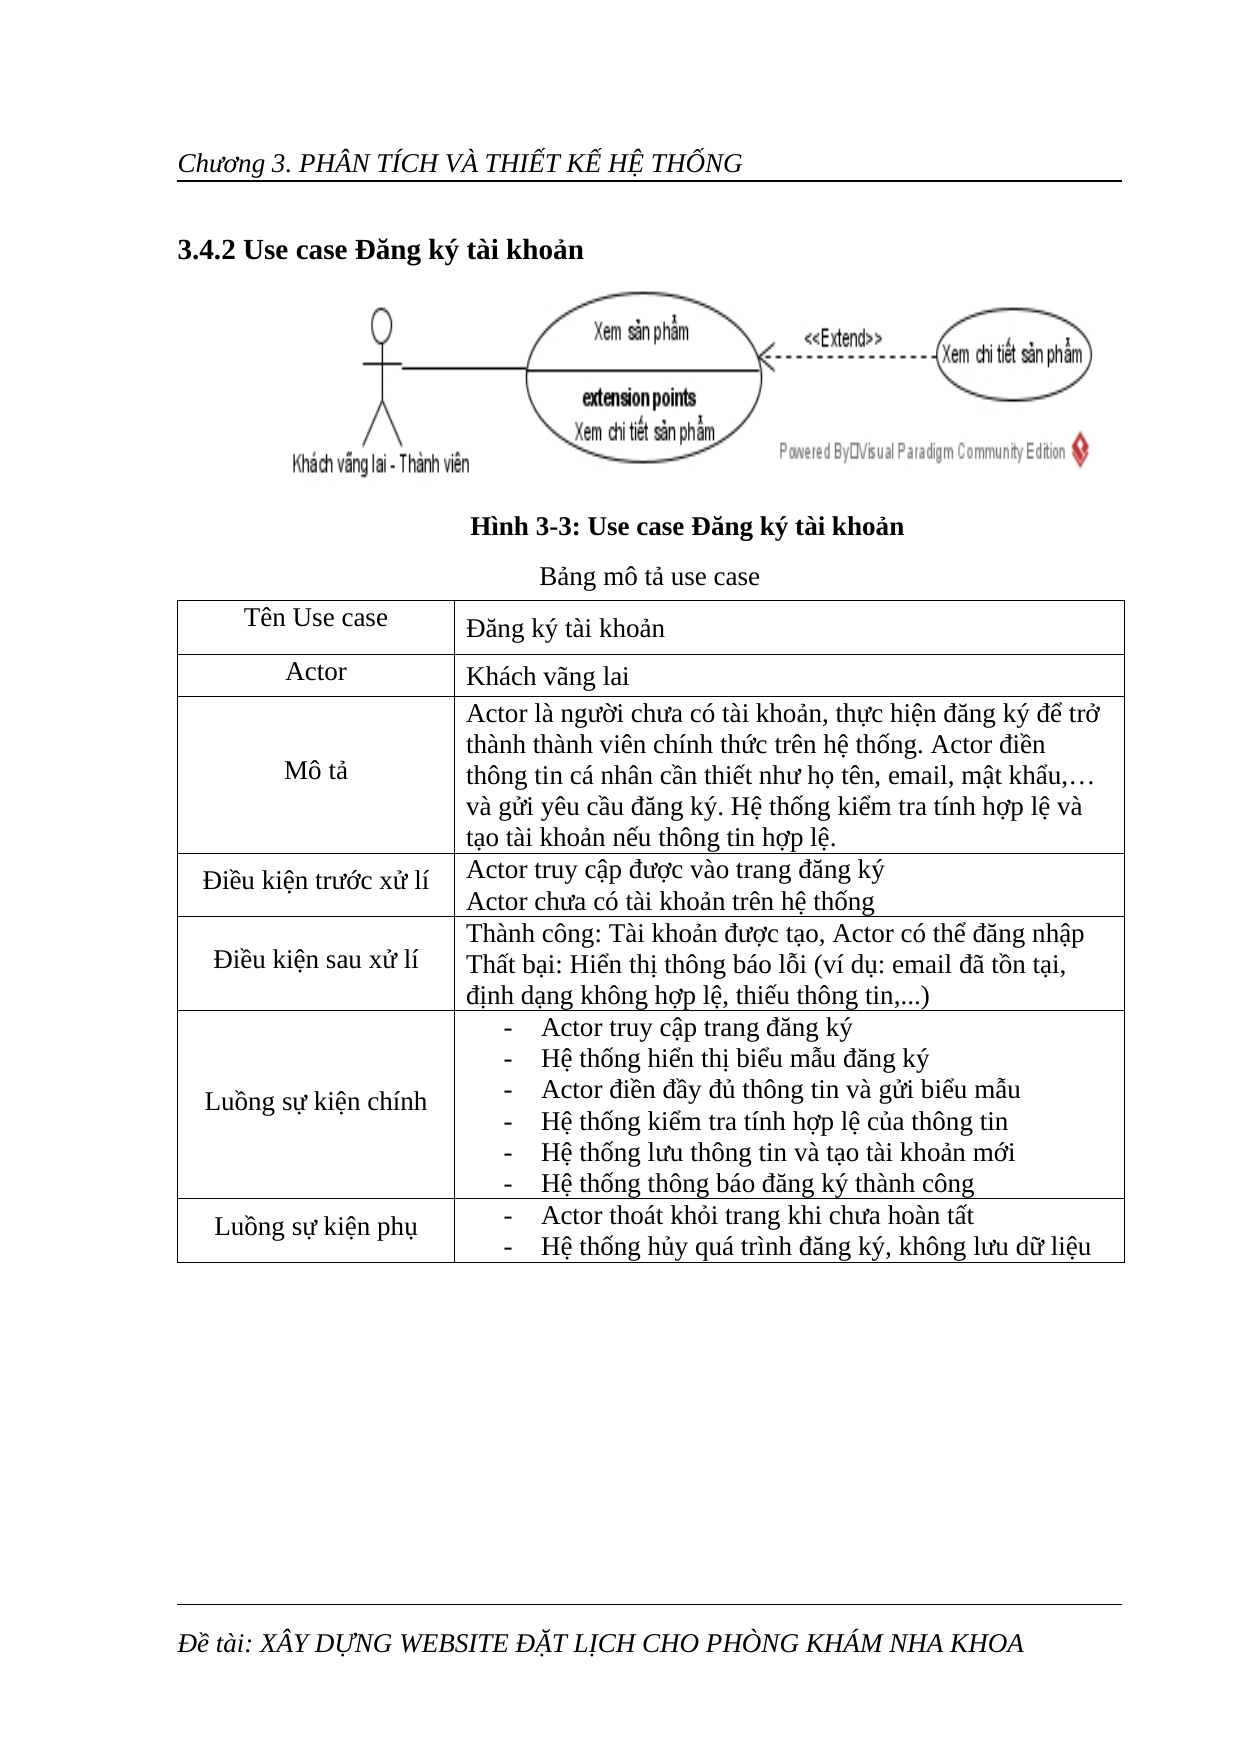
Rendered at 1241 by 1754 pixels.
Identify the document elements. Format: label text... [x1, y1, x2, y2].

table_cell Điều kiện sau xử lí [178, 917, 454, 1010]
table_cell Khách vãng lai [455, 655, 1124, 696]
table_cell Actor thoát khỏi trang khi chưa hoàn tất Hệ thống hủy quá trình đăng ký, không lưu dữ liệu [455, 1199, 1124, 1262]
text 3.4.2 Use case Đăng ký tài khoản [177, 232, 1122, 266]
table_cell Thành công: Tài khoản được tạo, Actor có thể đăng nhập Thất bại: Hiển thị thông báo lỗi (ví dụ: email đã tồn tại, định dạng không hợp lệ, thiếu thông tin,...) [455, 917, 1124, 1010]
table_cell Actor là người chưa có tài khoản, thực hiện đăng ký để trở thành thành viên chính thức trên hệ thống. Actor điền thông tin cá nhân cần thiết như họ tên, email, mật khẩu,… và gửi yêu cầu đăng ký. Hệ thống kiểm tra tính hợp lệ và tạo tài khoản nếu thông tin hợp lệ. [455, 697, 1124, 852]
text Bảng mô tả use case [177, 560, 1122, 591]
table_cell Actor truy cập được vào trang đăng ký Actor chưa có tài khoản trên hệ thống [455, 854, 1124, 916]
table_header Đăng ký tài khoản [455, 601, 1124, 654]
table_cell Điều kiện trước xử lí [178, 854, 454, 916]
table_cell Luồng sự kiện phụ [178, 1199, 454, 1262]
table_cell Actor [178, 655, 454, 696]
table_cell Mô tả [178, 697, 454, 852]
table_cell Luồng sự kiện chính [178, 1011, 454, 1198]
picture [278, 288, 1096, 489]
table_header Tên Use case [178, 601, 454, 654]
table_cell Actor truy cập trang đăng ký Hệ thống hiển thị biểu mẫu đăng ký Actor điền đầy đủ thông tin và gửi biểu mẫu Hệ thống kiểm tra tính hợp lệ của thông tin Hệ thống lưu thông tin và tạo tài khoản mới Hệ thống thông báo đăng ký thành công [455, 1011, 1124, 1198]
